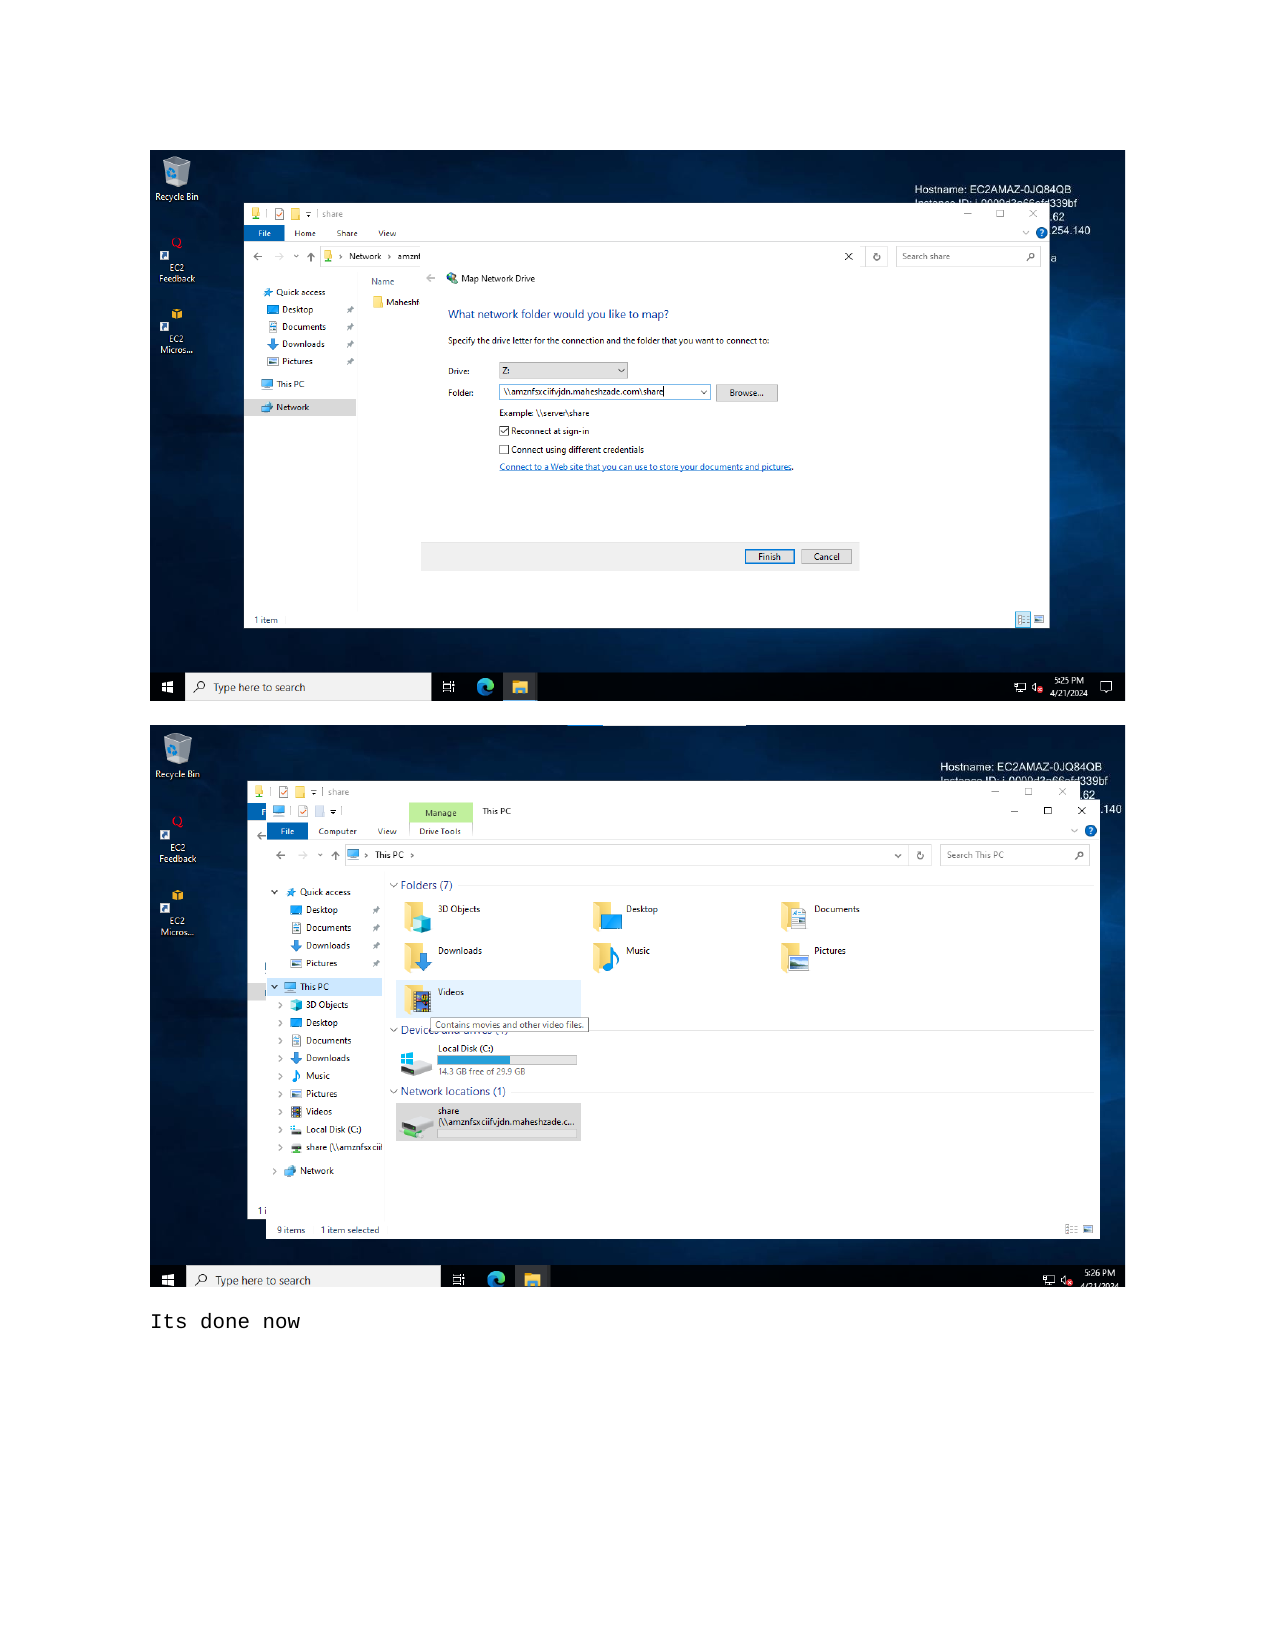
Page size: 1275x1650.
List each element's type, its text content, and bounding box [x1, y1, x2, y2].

picture [150, 150, 1125, 701]
text Its done now [150, 1311, 1125, 1335]
picture [150, 725, 1125, 1287]
